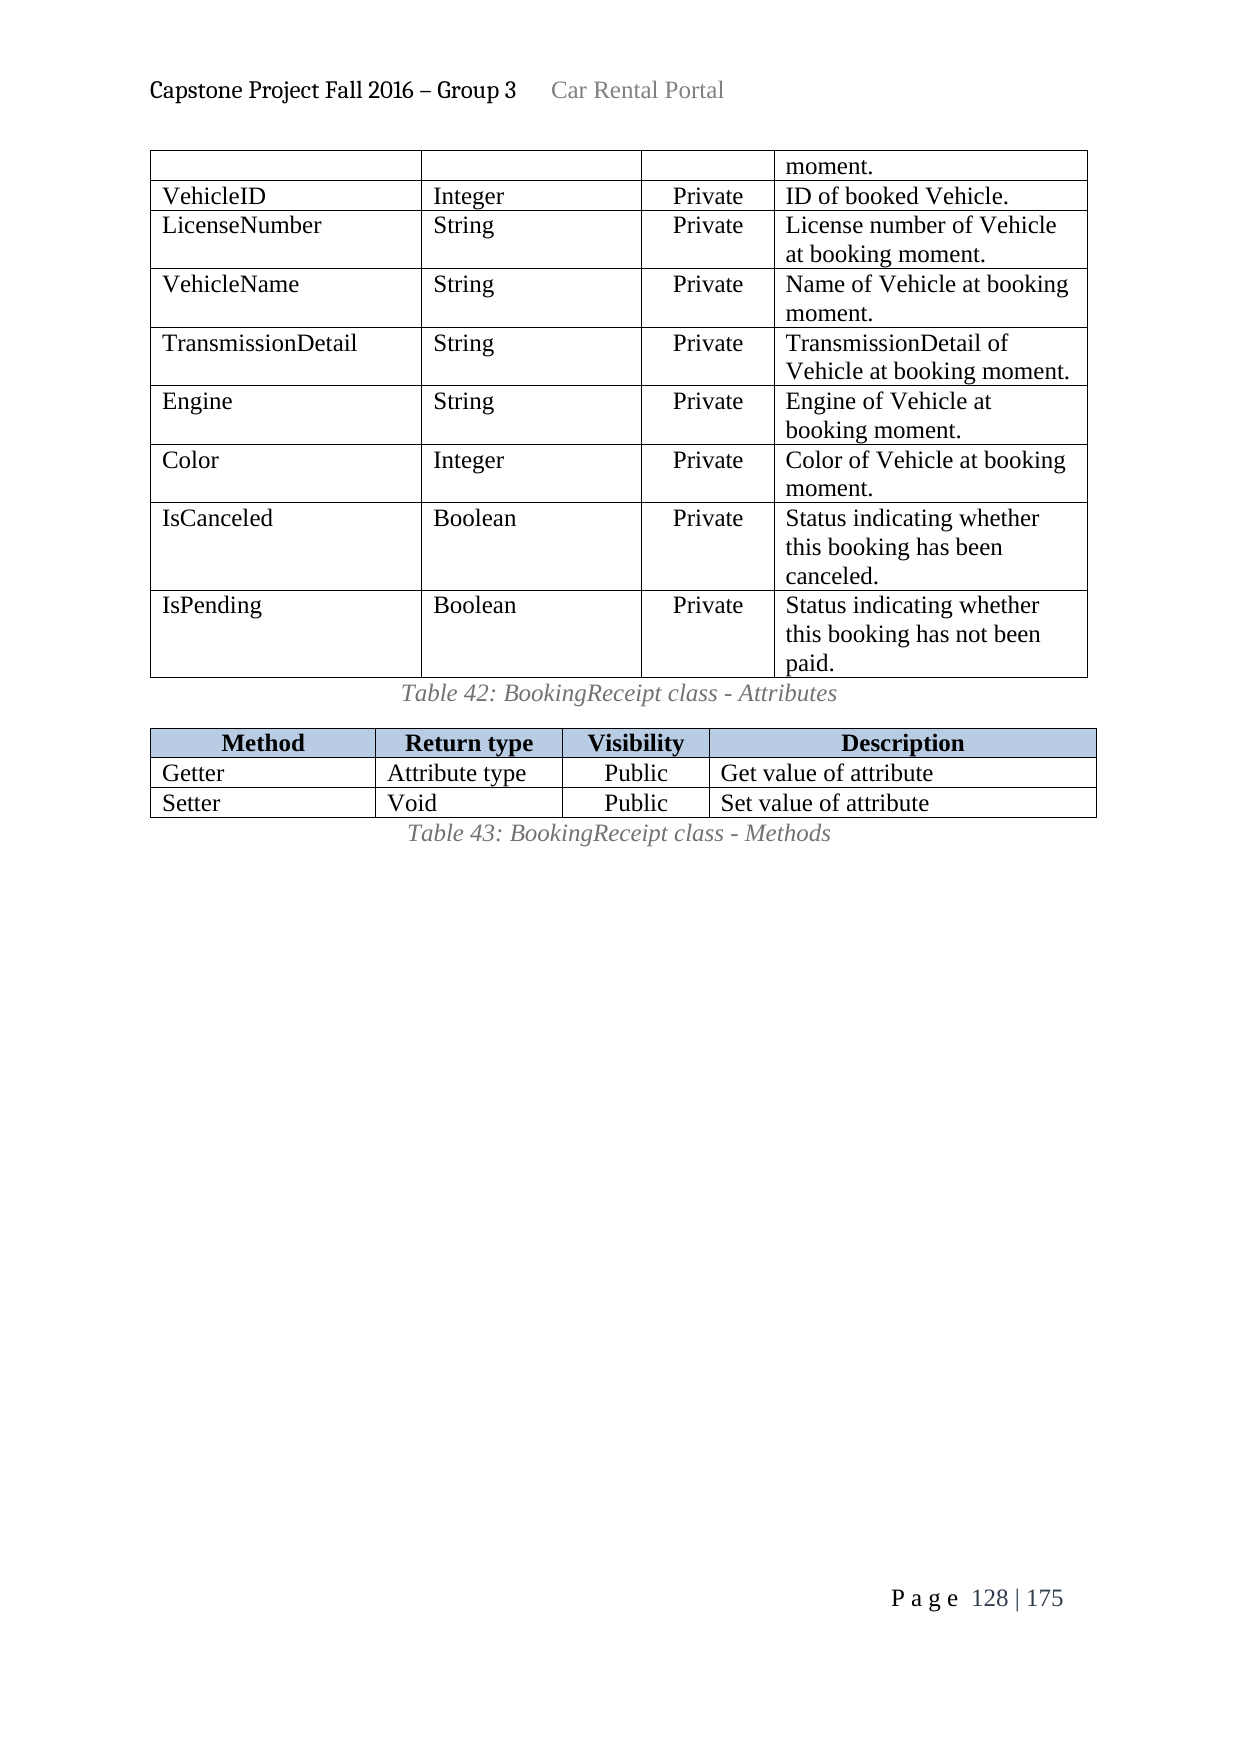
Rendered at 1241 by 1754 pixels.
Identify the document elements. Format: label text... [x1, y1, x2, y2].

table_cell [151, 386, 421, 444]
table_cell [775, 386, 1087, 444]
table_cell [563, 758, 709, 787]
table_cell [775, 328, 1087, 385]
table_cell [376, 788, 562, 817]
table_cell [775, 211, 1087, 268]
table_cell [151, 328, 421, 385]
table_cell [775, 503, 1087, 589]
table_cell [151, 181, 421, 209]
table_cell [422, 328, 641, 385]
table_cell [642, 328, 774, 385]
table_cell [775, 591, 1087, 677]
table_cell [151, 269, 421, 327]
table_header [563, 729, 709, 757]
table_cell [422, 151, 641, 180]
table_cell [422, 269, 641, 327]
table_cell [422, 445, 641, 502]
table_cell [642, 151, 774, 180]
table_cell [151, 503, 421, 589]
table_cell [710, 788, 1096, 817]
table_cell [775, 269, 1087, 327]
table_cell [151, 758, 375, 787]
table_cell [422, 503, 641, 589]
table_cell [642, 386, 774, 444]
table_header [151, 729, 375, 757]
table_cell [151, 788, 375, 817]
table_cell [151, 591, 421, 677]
text Table 43: BookingReceipt class - Methods [150, 818, 1090, 847]
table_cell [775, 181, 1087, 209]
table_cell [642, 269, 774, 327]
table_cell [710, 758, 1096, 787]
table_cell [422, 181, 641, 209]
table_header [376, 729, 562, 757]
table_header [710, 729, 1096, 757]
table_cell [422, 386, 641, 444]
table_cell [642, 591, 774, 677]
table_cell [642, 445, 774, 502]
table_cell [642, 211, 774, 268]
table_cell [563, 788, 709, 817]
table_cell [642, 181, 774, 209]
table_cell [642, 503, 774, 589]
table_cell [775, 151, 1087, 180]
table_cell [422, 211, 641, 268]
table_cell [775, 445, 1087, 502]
text Table 42: BookingReceipt class - Attributes [150, 678, 1090, 707]
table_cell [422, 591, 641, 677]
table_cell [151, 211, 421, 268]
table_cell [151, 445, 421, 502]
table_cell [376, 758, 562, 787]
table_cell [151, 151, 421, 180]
